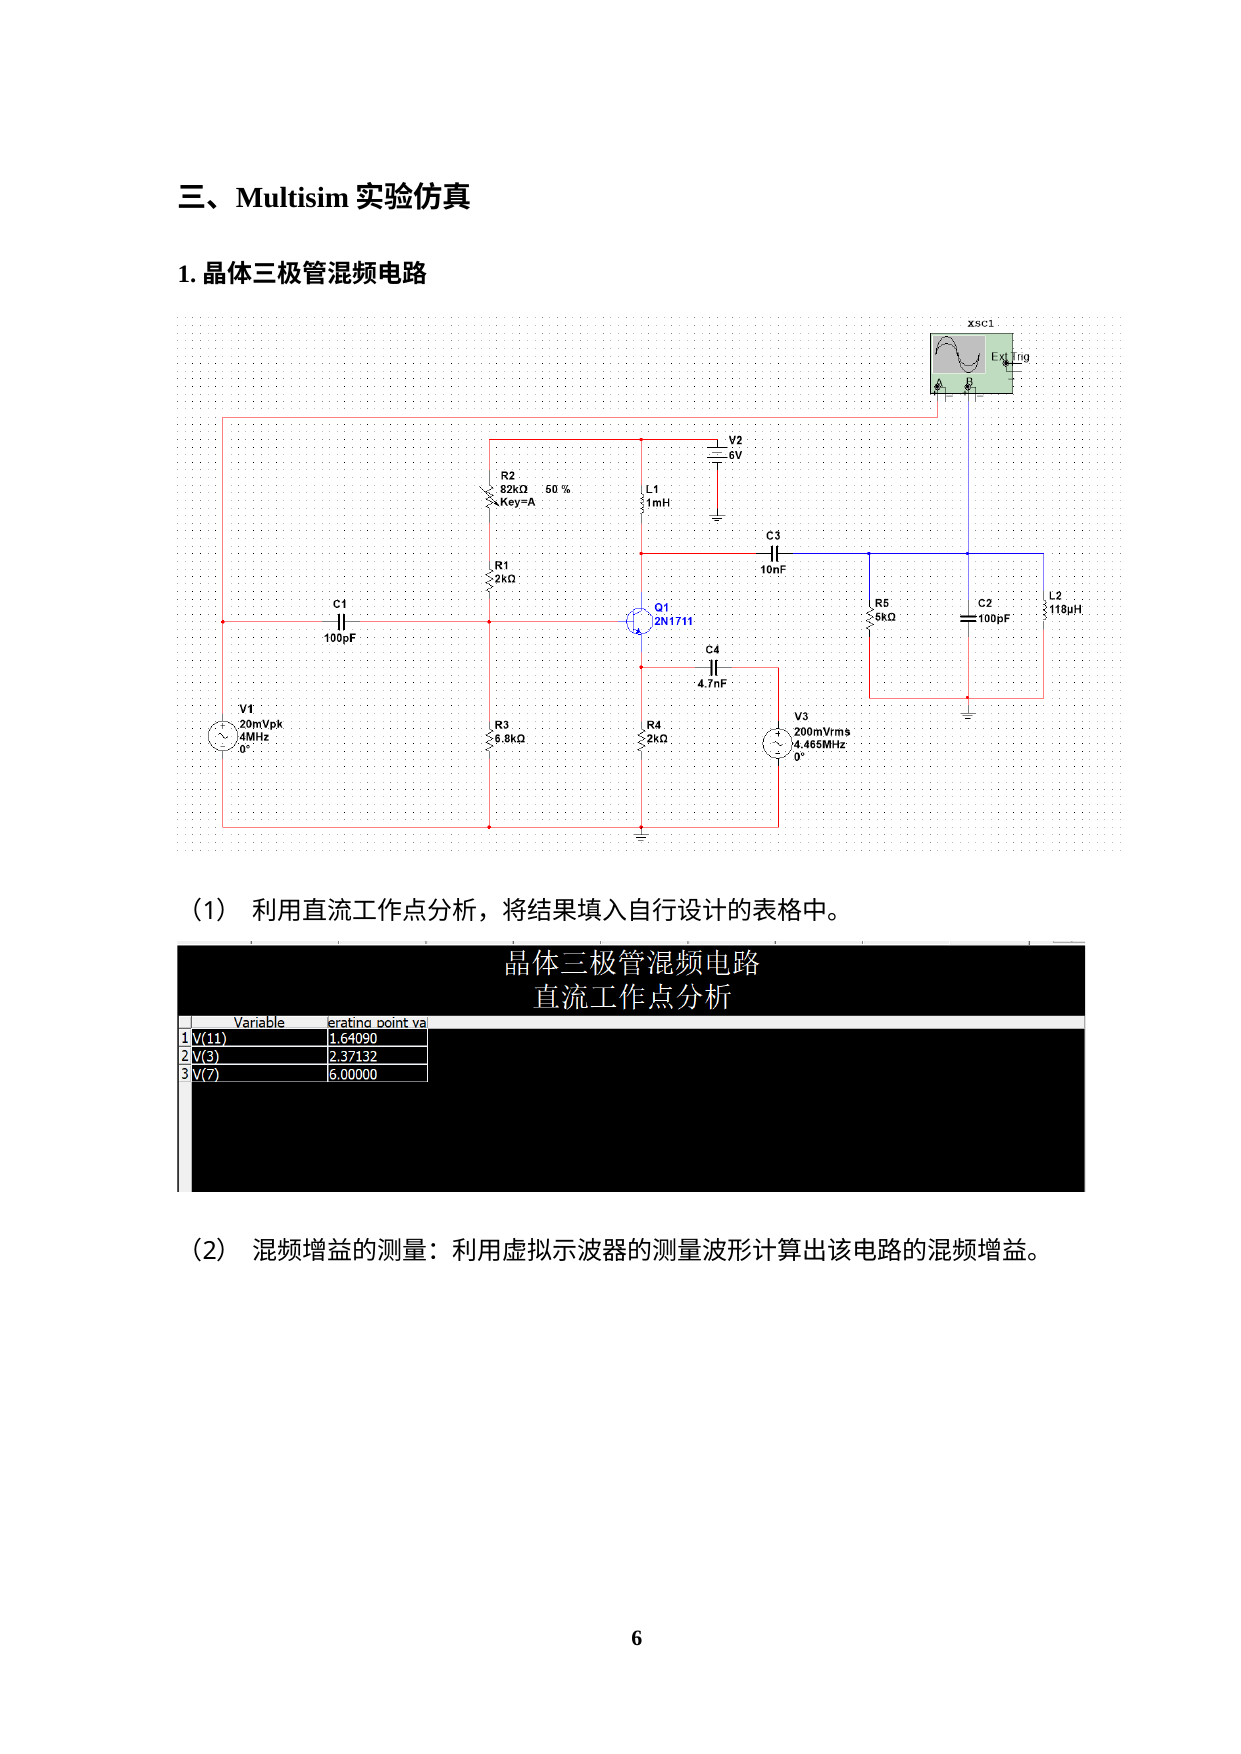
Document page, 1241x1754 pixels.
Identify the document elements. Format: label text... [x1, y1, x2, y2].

text 1. 晶体三极管混频电路 [177, 239, 1122, 304]
picture [177, 941, 1086, 1192]
text 三、Multisim实验仿真 [177, 162, 1122, 227]
picture [177, 315, 1123, 855]
list 混频增益的测量：利用虚拟示波器的测量波形计算出该电路的混频增益。 [177, 1216, 1122, 1281]
list 利用直流工作点分析，将结果填入自行设计的表格中。 [177, 876, 1122, 941]
